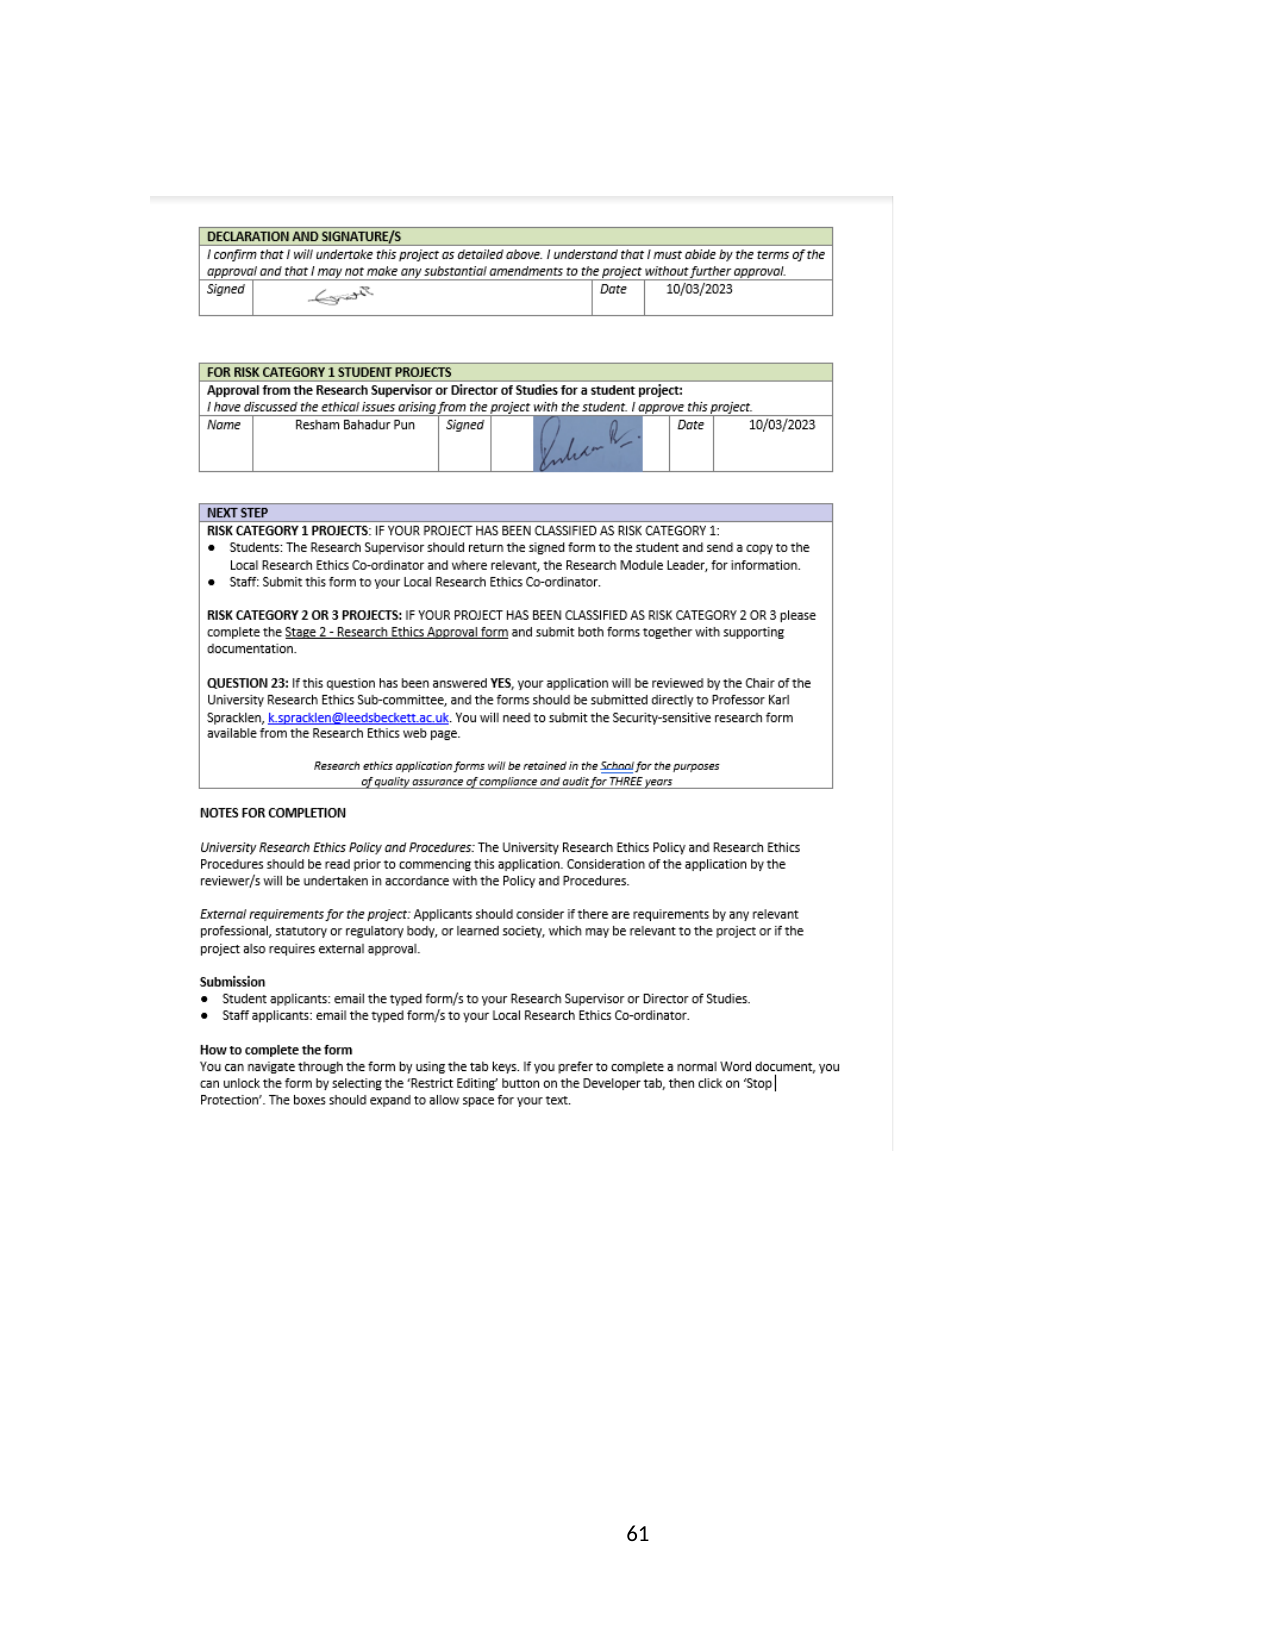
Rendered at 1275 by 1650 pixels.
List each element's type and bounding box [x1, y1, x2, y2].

picture [150, 196, 894, 1151]
